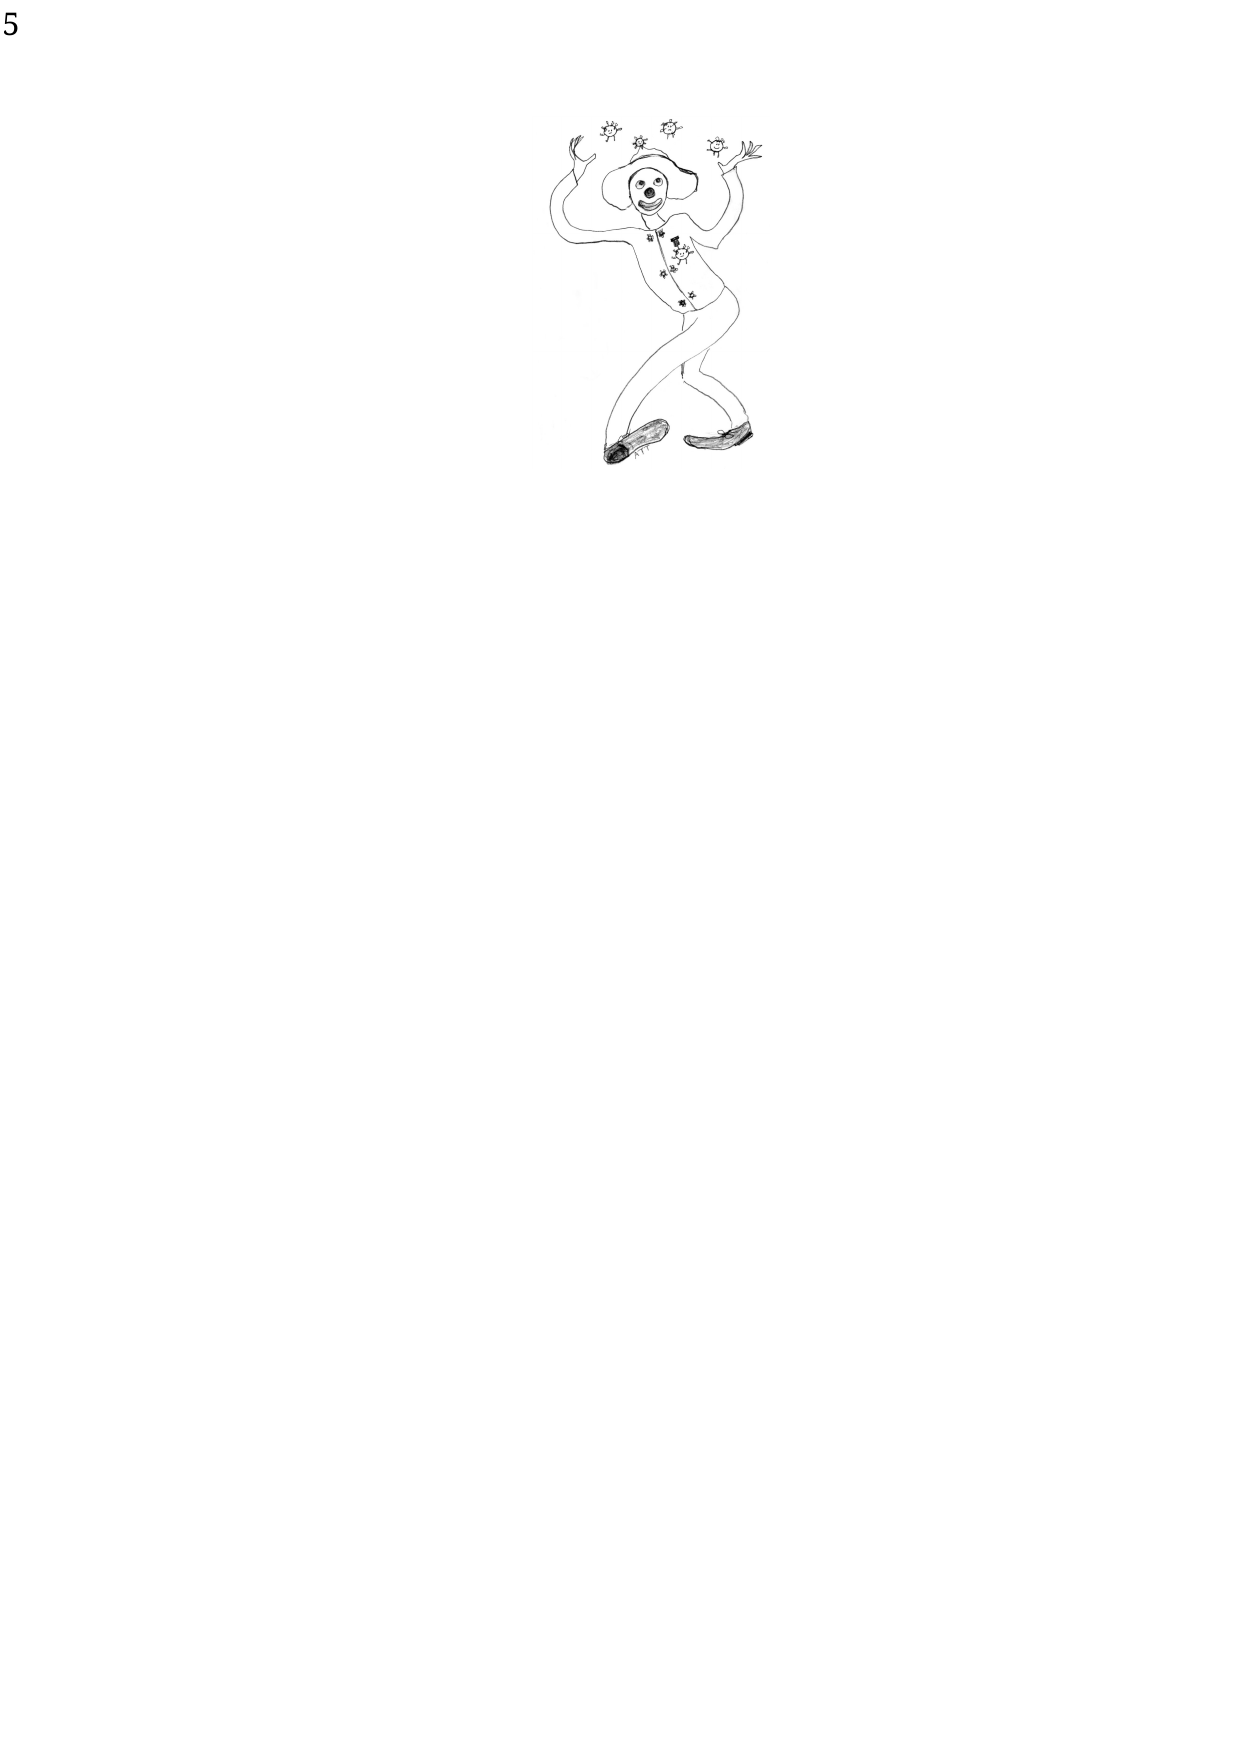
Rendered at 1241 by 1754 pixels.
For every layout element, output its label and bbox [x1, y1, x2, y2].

picture [532, 116, 770, 469]
